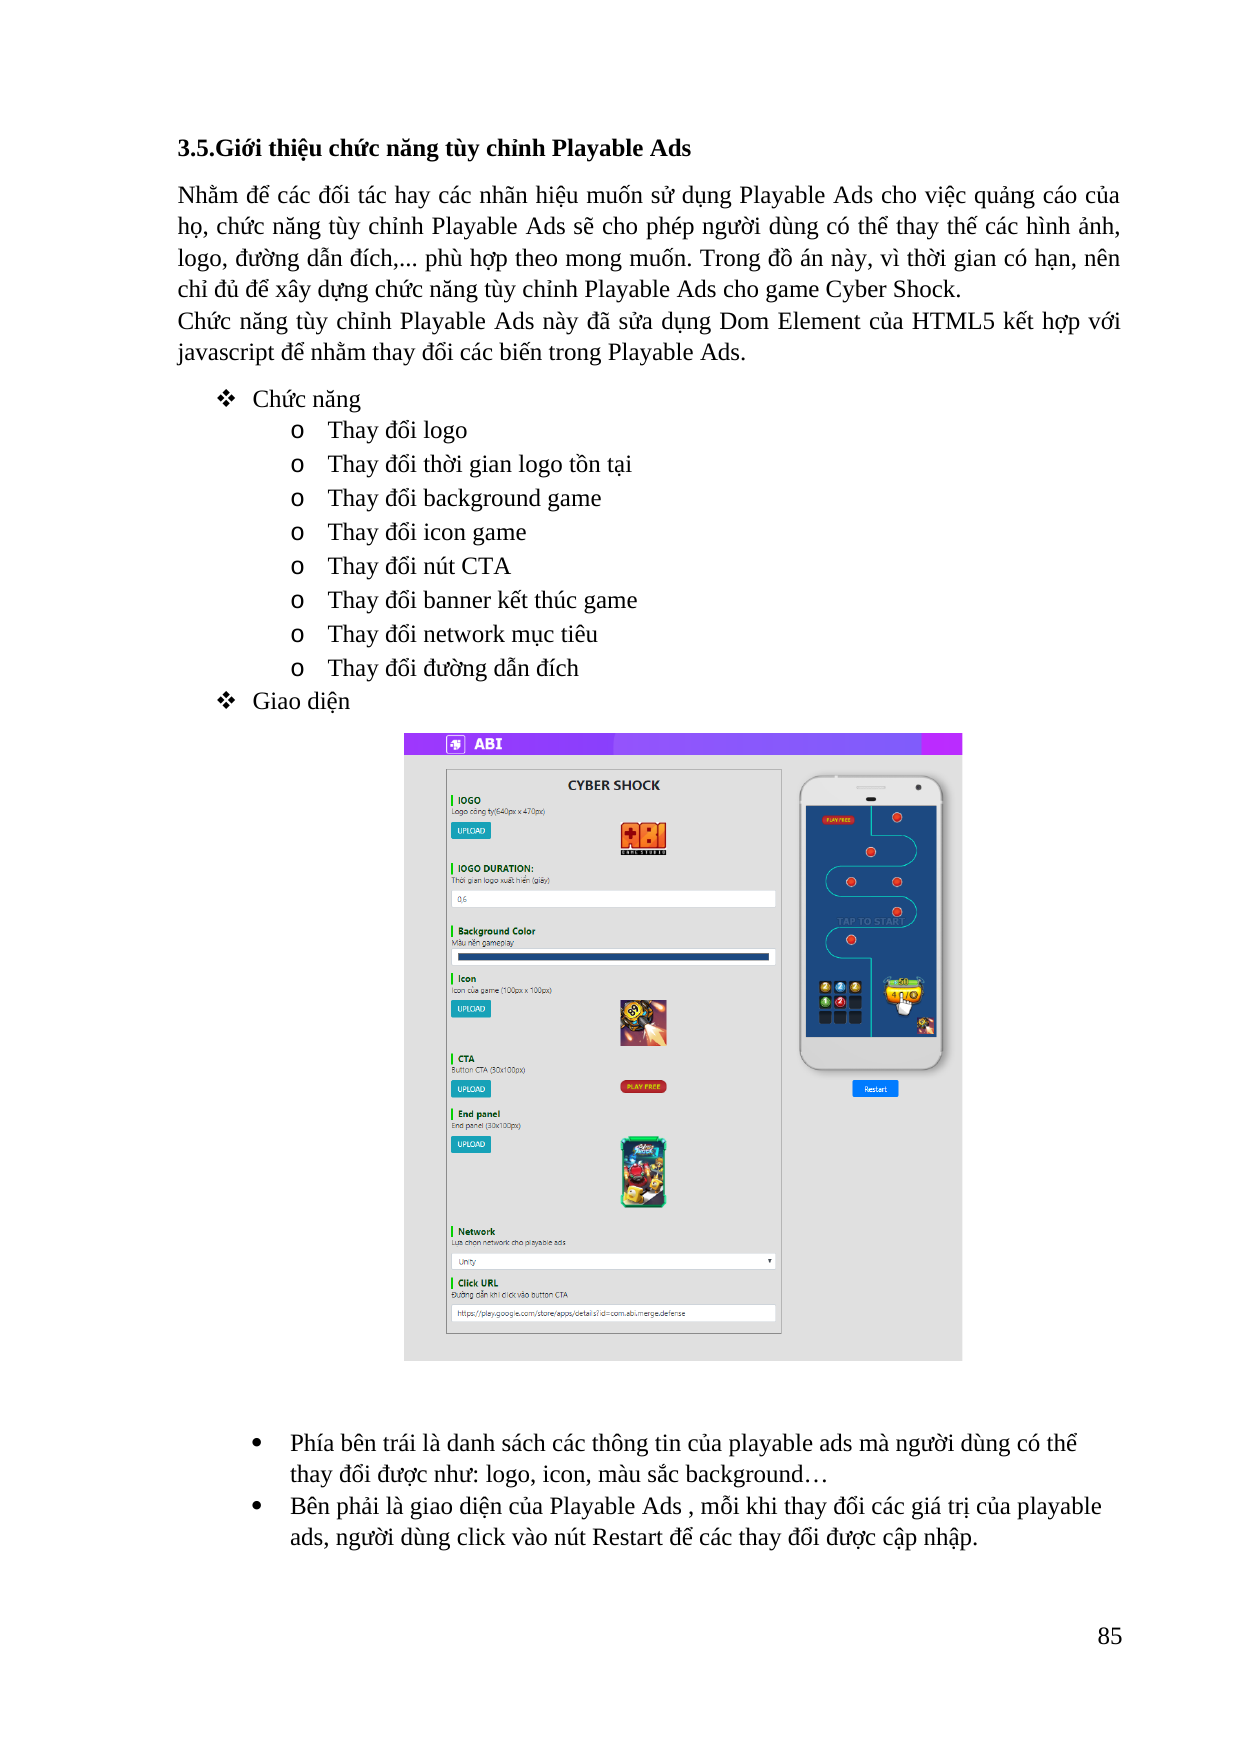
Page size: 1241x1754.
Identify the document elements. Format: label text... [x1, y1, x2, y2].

text Chức năng tùy chỉnh Playable Ads này đã sửa dụng Dom Element của HTML5 kết hợp với javascript để nhằm thay đổi các biến trong Playable Ads. [177, 306, 1122, 366]
list Giao diện [215, 686, 1122, 715]
list Thay đổi background game [290, 483, 1122, 514]
picture [404, 733, 963, 1361]
list Thay đổi nút CTA [290, 551, 1122, 582]
list Thay đổi đường dẫn đích [290, 653, 1122, 683]
list Thay đổi network mục tiêu [290, 619, 1122, 649]
list Chức năng [215, 384, 1122, 413]
subtitle 3.5.Giới thiệu chức năng tùy chỉnh Playable Ads [177, 133, 1122, 162]
list Thay đổi thời gian logo tồn tại [290, 449, 1122, 480]
list Bên phải là giao diện của Playable Ads , mỗi khi thay đổi các giá trị của playable ads, người dùng click vào nút Restart để các thay đổi được cập nhập. [252, 1491, 1122, 1551]
list Thay đổi icon game [290, 517, 1122, 548]
list Thay đổi logo [290, 416, 1122, 446]
list Thay đổi banner kết thúc game [290, 585, 1122, 616]
text Nhằm để các đối tác hay các nhãn hiệu muốn sử dụng Playable Ads cho việc quảng cáo của họ, chức năng tùy chỉnh Playable Ads sẽ cho phép người dùng có thể thay thế các hình ảnh, logo, đường dẫn đích,... phù hợp theo mong muốn. Trong đồ án này, vì thời gian có hạn, nên chỉ đủ để xây dựng chức năng tùy chỉnh Playable Ads cho game Cyber Shock. [177, 180, 1122, 303]
list Phía bên trái là danh sách các thông tin của playable ads mà người dùng có thể thay đổi được như: logo, icon, màu sắc background… [252, 1428, 1122, 1488]
